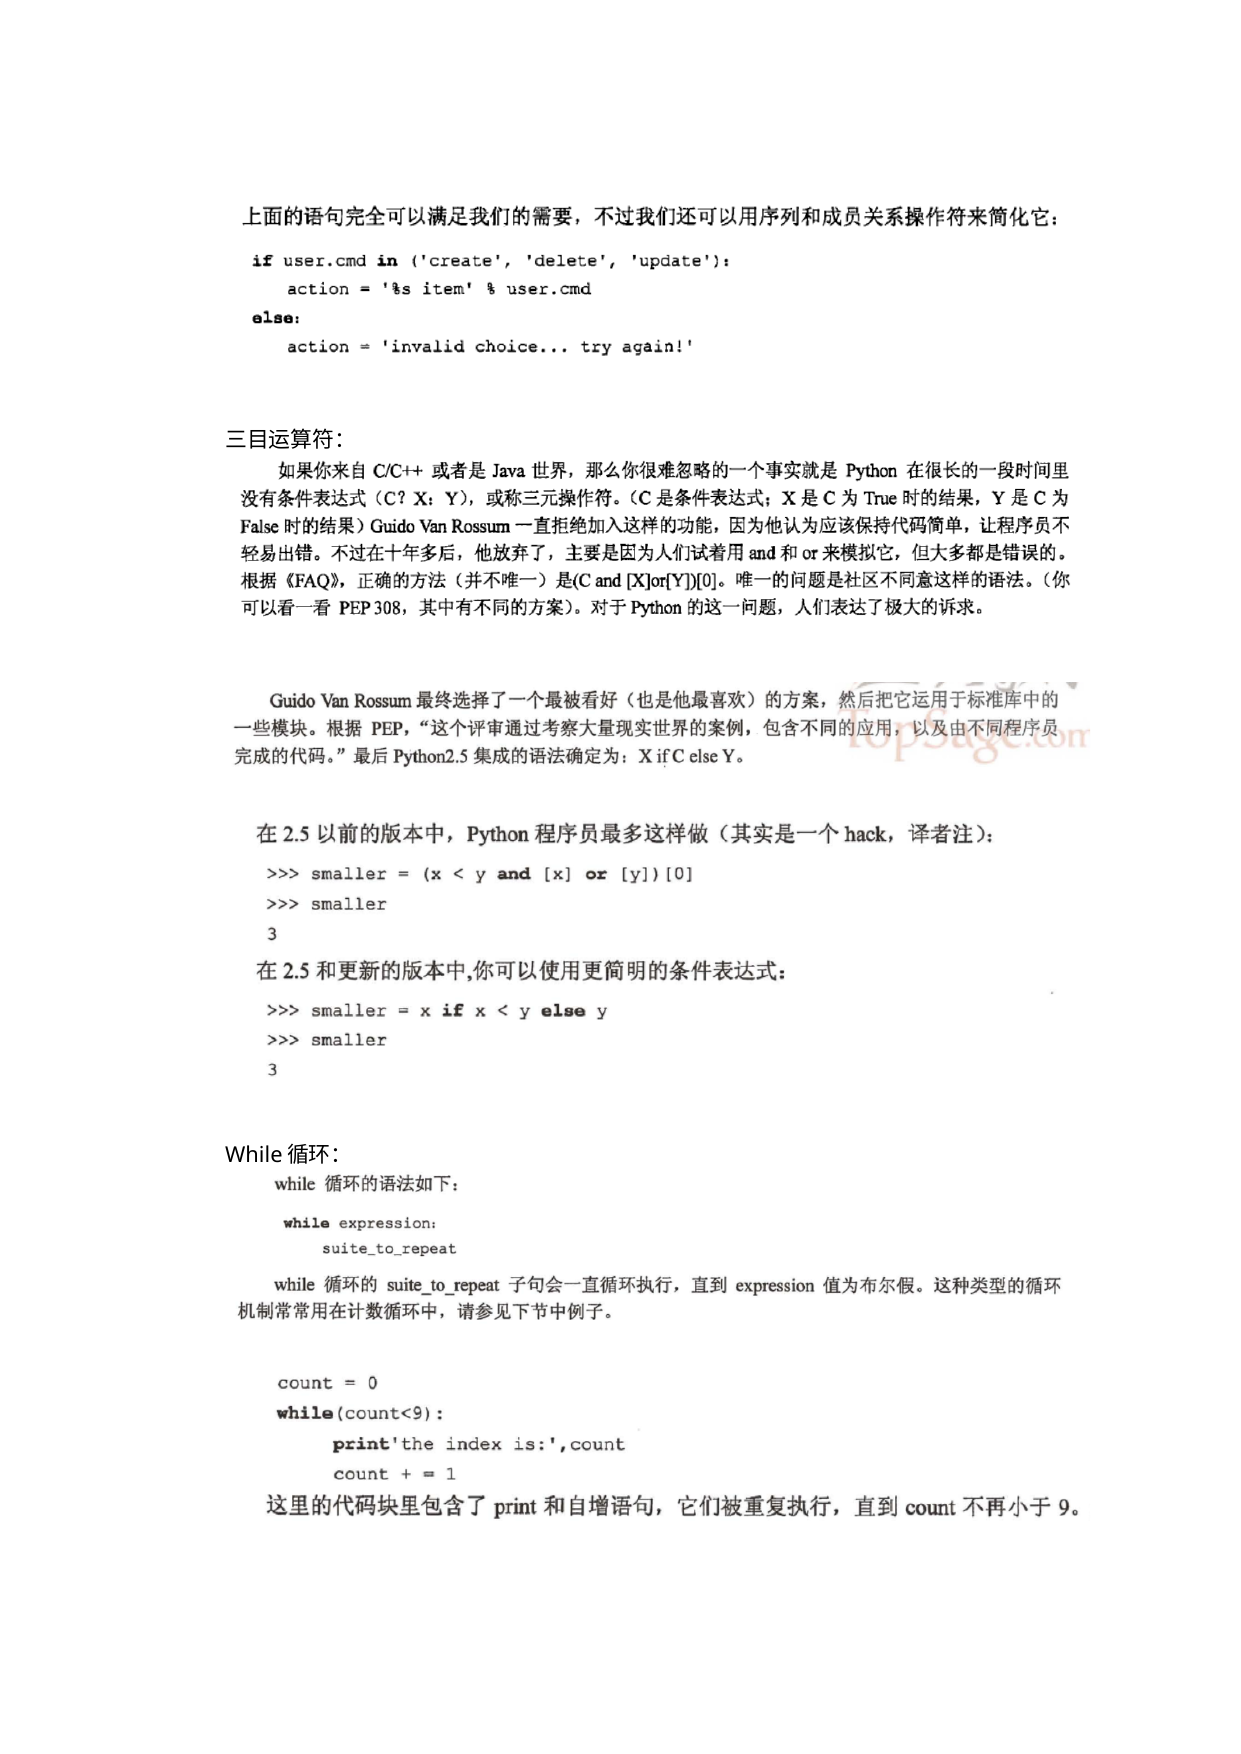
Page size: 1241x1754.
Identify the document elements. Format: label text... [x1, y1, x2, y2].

picture [225, 454, 1091, 627]
picture [225, 812, 1091, 1093]
picture [225, 194, 1091, 367]
list 三目运算符： [225, 422, 1053, 454]
picture [225, 1364, 1091, 1531]
picture [225, 1169, 1091, 1338]
picture [225, 682, 1091, 771]
list While循环： [225, 1137, 1053, 1169]
